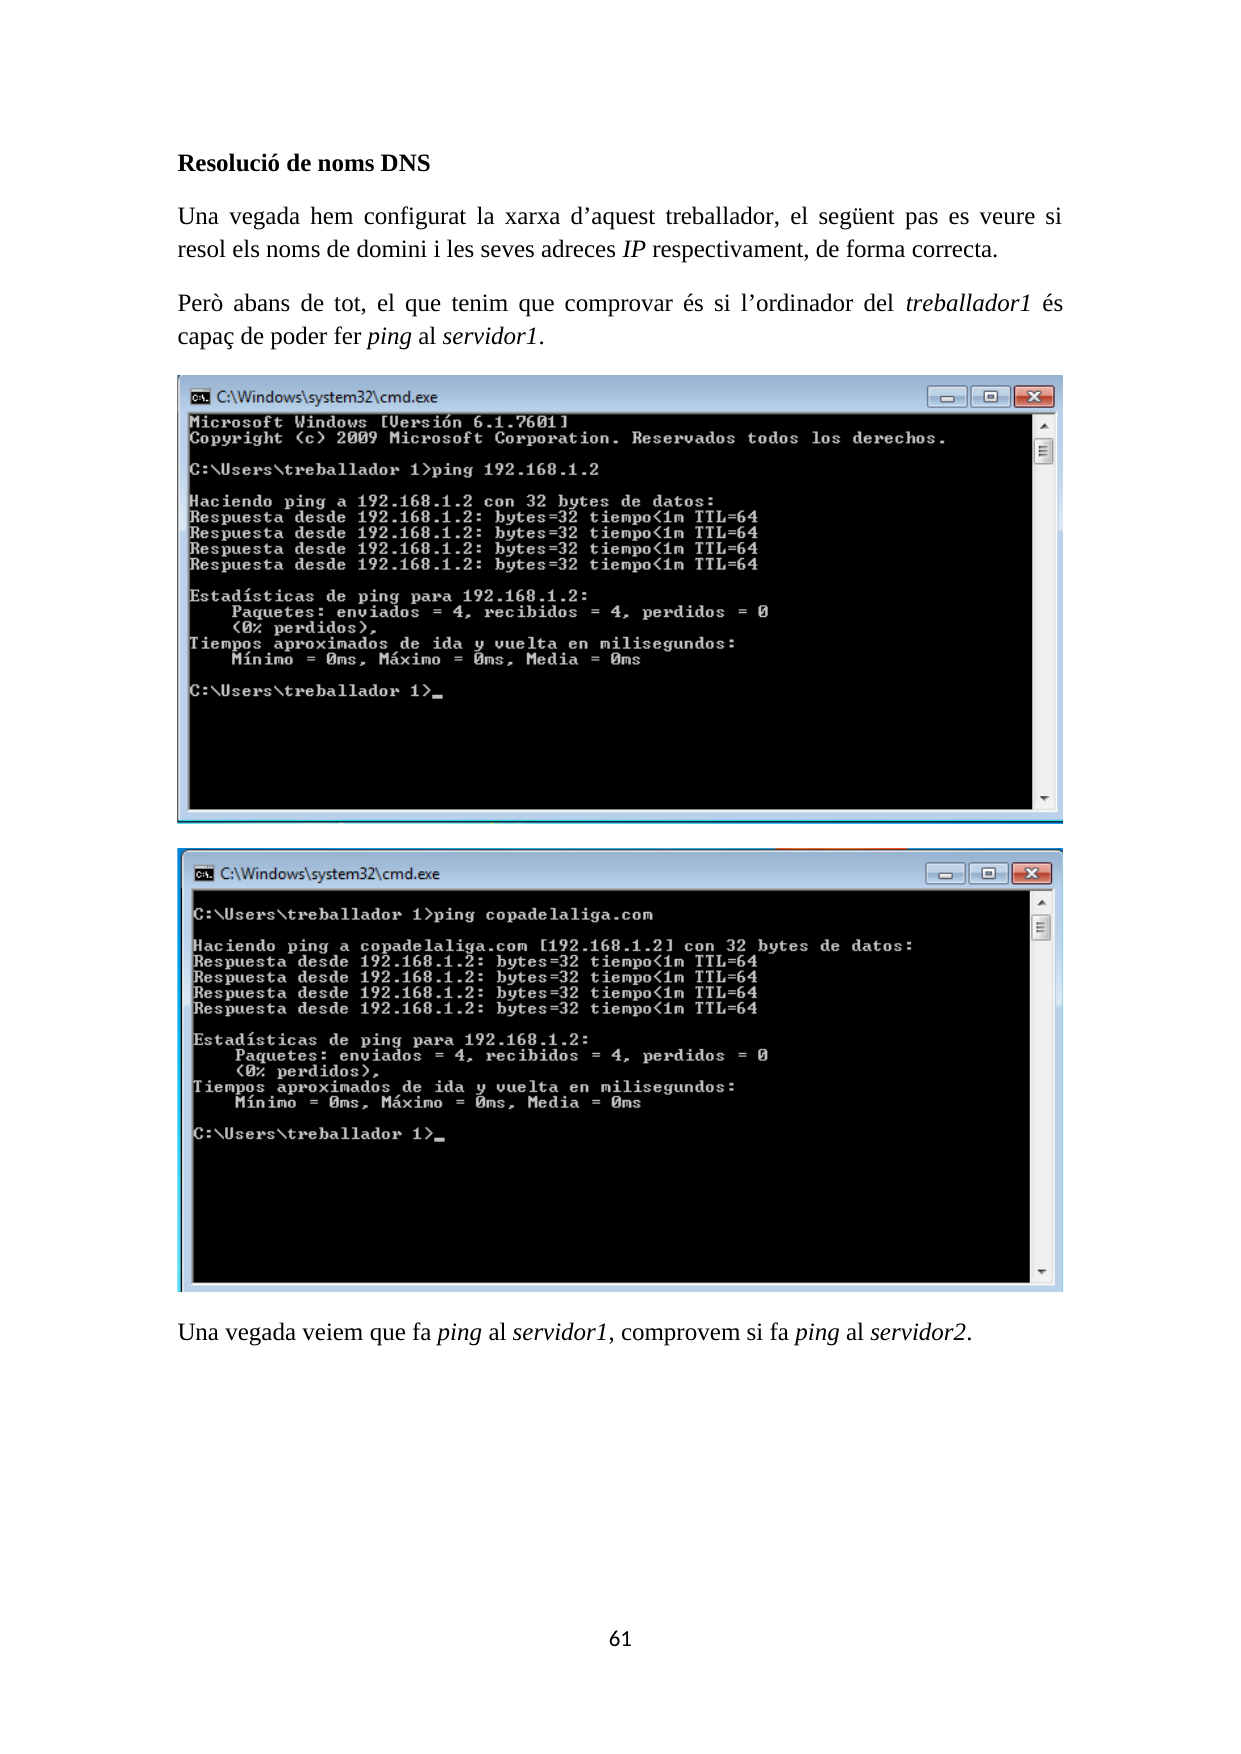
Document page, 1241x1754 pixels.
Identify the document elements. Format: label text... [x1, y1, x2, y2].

text Però abans de tot, el que tenim que comprovar és si l’ordinador del treballador1 és capaç de poder fer ping al servidor1. [177, 288, 1063, 350]
text Resolució de noms DNS [177, 148, 1063, 176]
picture [177, 375, 1063, 824]
text Una vegada hem configurat la xarxa d’aquest treballador, el següent pas es veure si resol els noms de domini i les seves adreces IP respectivament, de forma correcta. [177, 201, 1063, 263]
text Una vegada veiem que fa ping al servidor1, comprovem si fa ping al servidor2. [177, 1317, 1063, 1346]
picture [177, 848, 1063, 1292]
